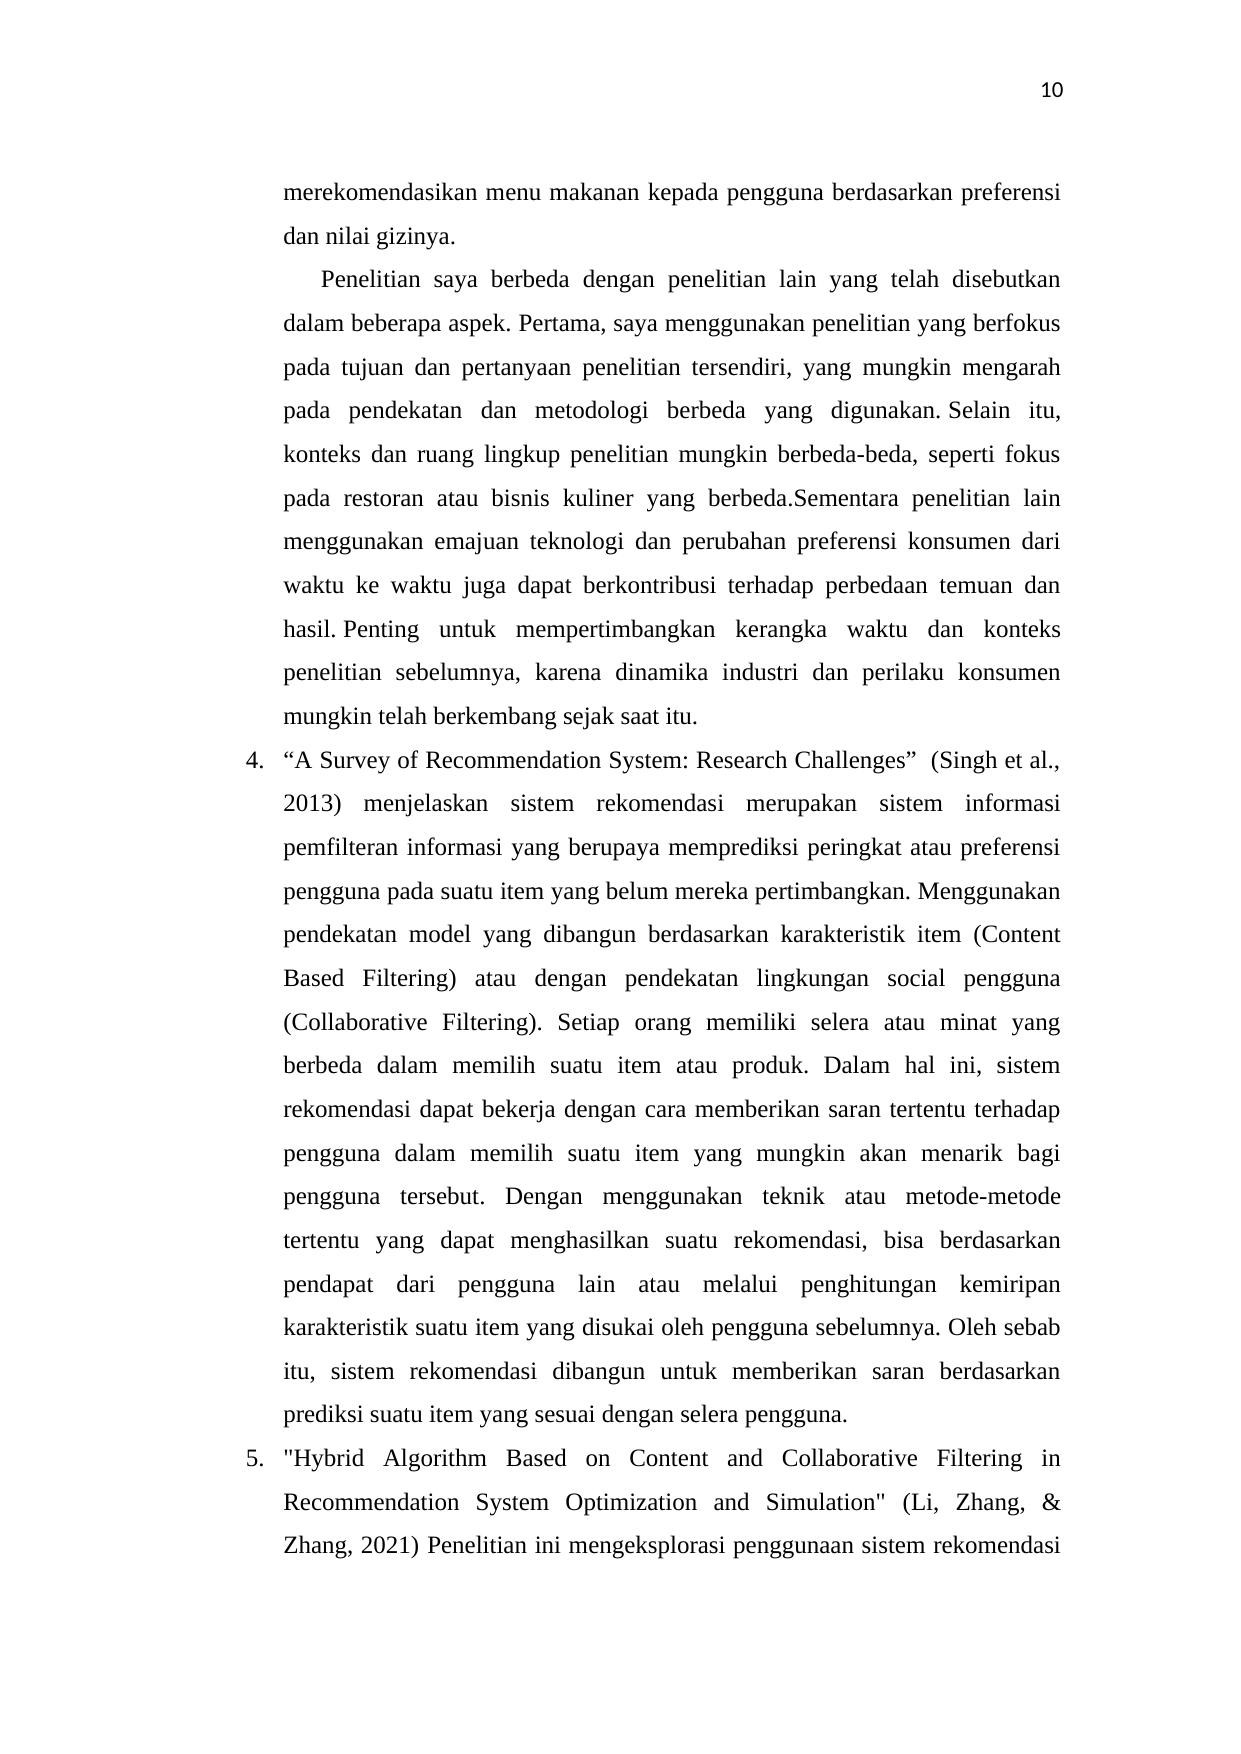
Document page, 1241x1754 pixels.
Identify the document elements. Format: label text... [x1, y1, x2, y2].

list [246, 1443, 1061, 1559]
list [264, 177, 1061, 249]
list “A Survey of Recommendation System: Research Challenges” (Singh et al., 2013) menjelaskan sistem rekomendasi merupakan sistem informasi pemfilteran informasi yang berupaya memprediksi peringkat atau preferensi pengguna pada suatu item yang belum mereka pertimbangkan. Menggunakan pendekatan model yang dibangun berdasarkan karakteristik item (Content Based Filtering) atau dengan pendekatan lingkungan social pengguna (Collaborative Filtering). Setiap orang memiliki selera atau minat yang berbeda dalam memilih suatu item atau produk. Dalam hal ini, sistem rekomendasi dapat bekerja dengan cara memberikan saran tertentu terhadap pengguna dalam memilih suatu item yang mungkin akan menarik bagi pengguna tersebut. Dengan menggunakan teknik atau metode-metode tertentu yang dapat menghasilkan suatu rekomendasi, bisa berdasarkan pendapat dari pengguna lain atau melalui penghitungan kemiripan karakteristik suatu item yang disukai oleh pengguna sebelumnya. Oleh sebab itu, sistem rekomendasi dibangun untuk memberikan saran berdasarkan prediksi suatu item yang sesuai dengan selera pengguna. [246, 745, 1061, 1428]
text Penelitian saya berbeda dengan penelitian lain yang telah disebutkan dalam beberapa aspek. Pertama, saya menggunakan penelitian yang berfokus pada tujuan dan pertanyaan penelitian tersendiri, yang mungkin mengarah pada pendekatan dan metodologi berbeda yang digunakan. Selain itu, konteks dan ruang lingkup penelitian mungkin berbeda-beda, seperti fokus pada restoran atau bisnis kuliner yang berbeda.Sementara penelitian lain menggunakan emajuan teknologi dan perubahan preferensi konsumen dari waktu ke waktu juga dapat berkontribusi terhadap perbedaan temuan dan hasil. Penting untuk mempertimbangkan kerangka waktu dan konteks penelitian sebelumnya, karena dinamika industri dan perilaku konsumen mungkin telah berkembang sejak saat itu. [283, 264, 1061, 730]
